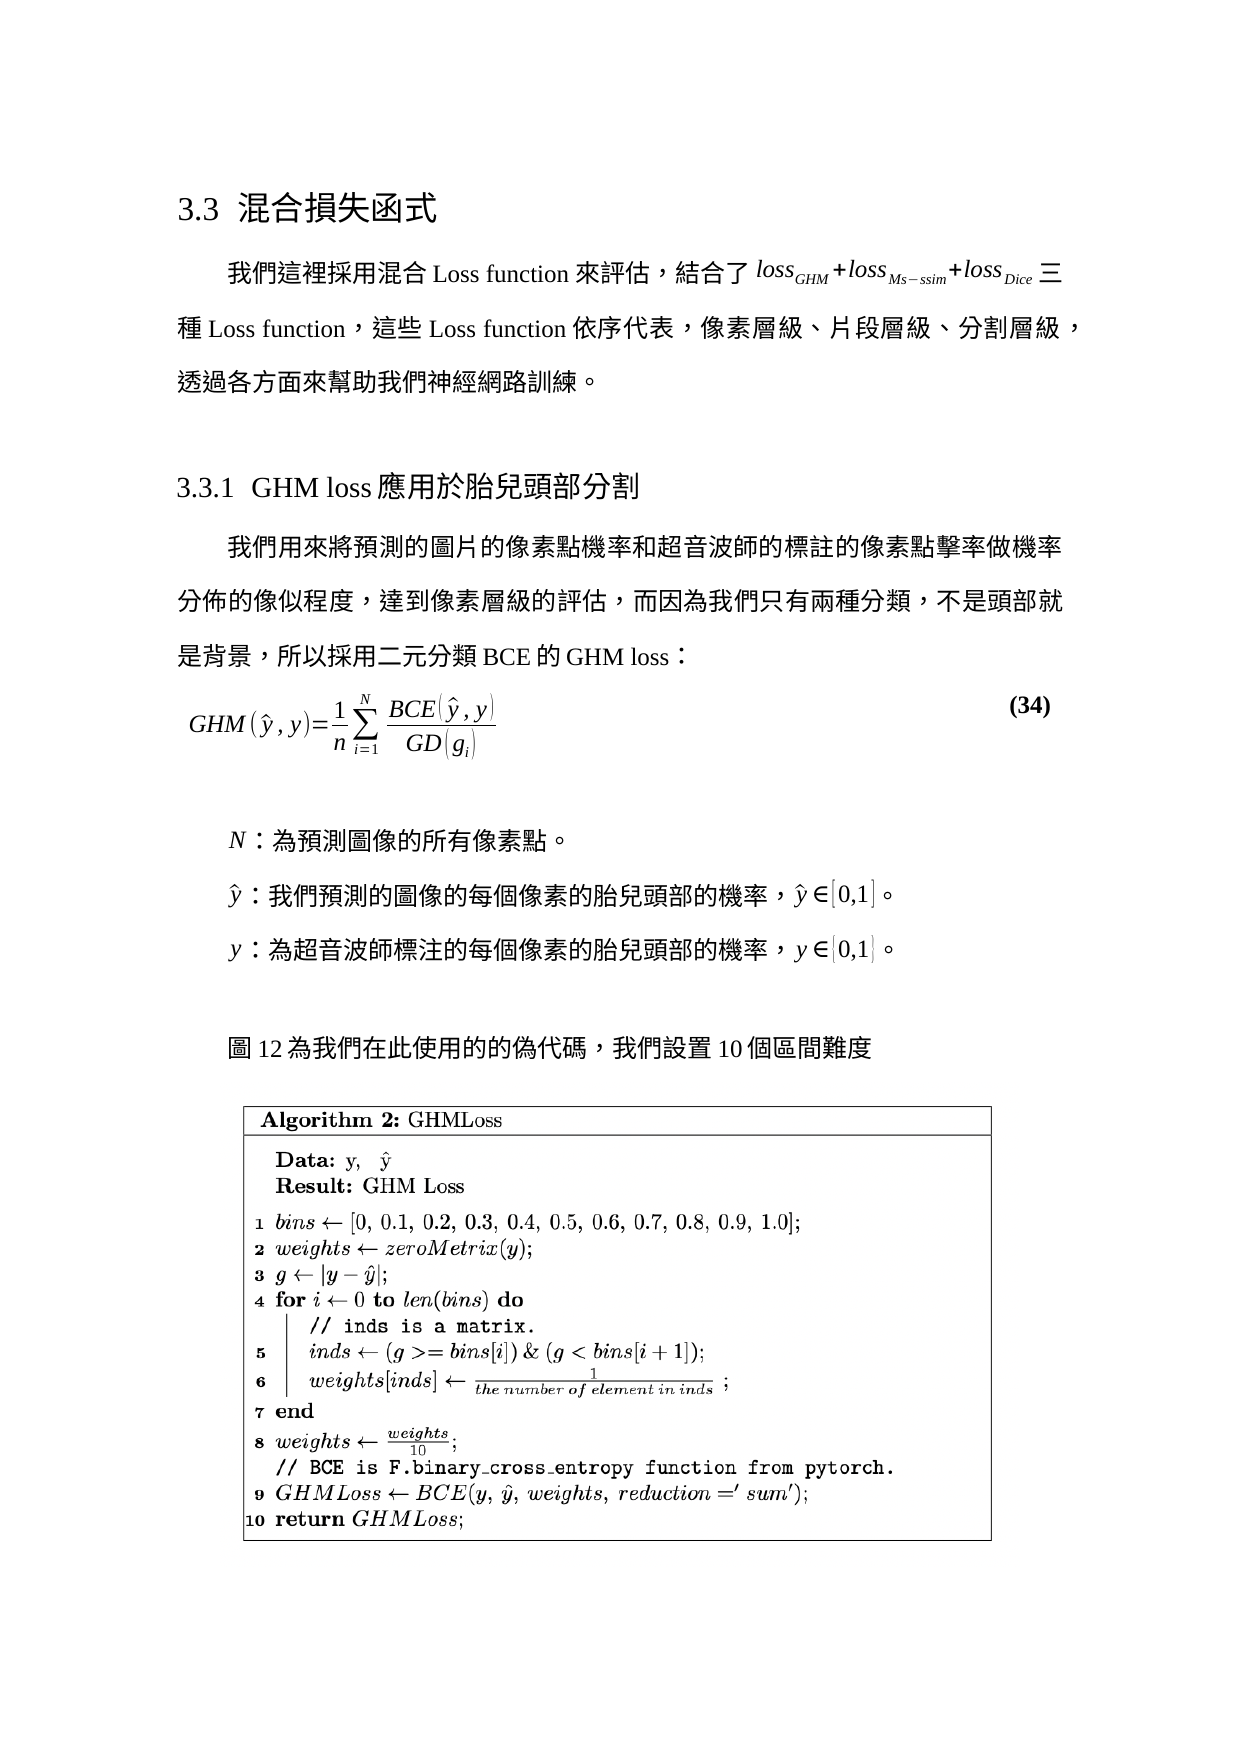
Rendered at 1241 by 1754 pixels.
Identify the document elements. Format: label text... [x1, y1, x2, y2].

text 我們用來將預測的圖片的像素點機率和超音波師的標註的像素點擊率做機率分佈的像似程度，達到像素層級的評估，而因為我們只有兩種分類，不是頭部就是背景，所以採用二元分類BCE的GHM loss： [177, 527, 1063, 672]
text ：為超音波師標注的每個像素的胎兒頭部的機率，。 [177, 931, 1063, 967]
text 圖12為我們在此使用的的偽代碼，我們設置10個區間難度 [177, 1028, 1063, 1064]
text 我們這裡採用混合Loss function 來評估，結合了 三種Loss function，這些Loss function依序代表，像素層級、片段層級、分割層級，透過各方面來幫助我們神經網路訓練。 [177, 254, 1063, 399]
text ：為預測圖像的所有像素點。 [177, 822, 1063, 858]
table_header [177, 691, 989, 779]
table_header (34) [989, 691, 1062, 779]
text ：我們預測的圖像的每個像素的胎兒頭部的機率，。 [177, 876, 1063, 912]
picture [219, 1082, 1021, 1567]
subtitle GHM loss應用於胎兒頭部分割 [176, 464, 1063, 506]
subtitle 混合損失函式 [177, 181, 1063, 229]
